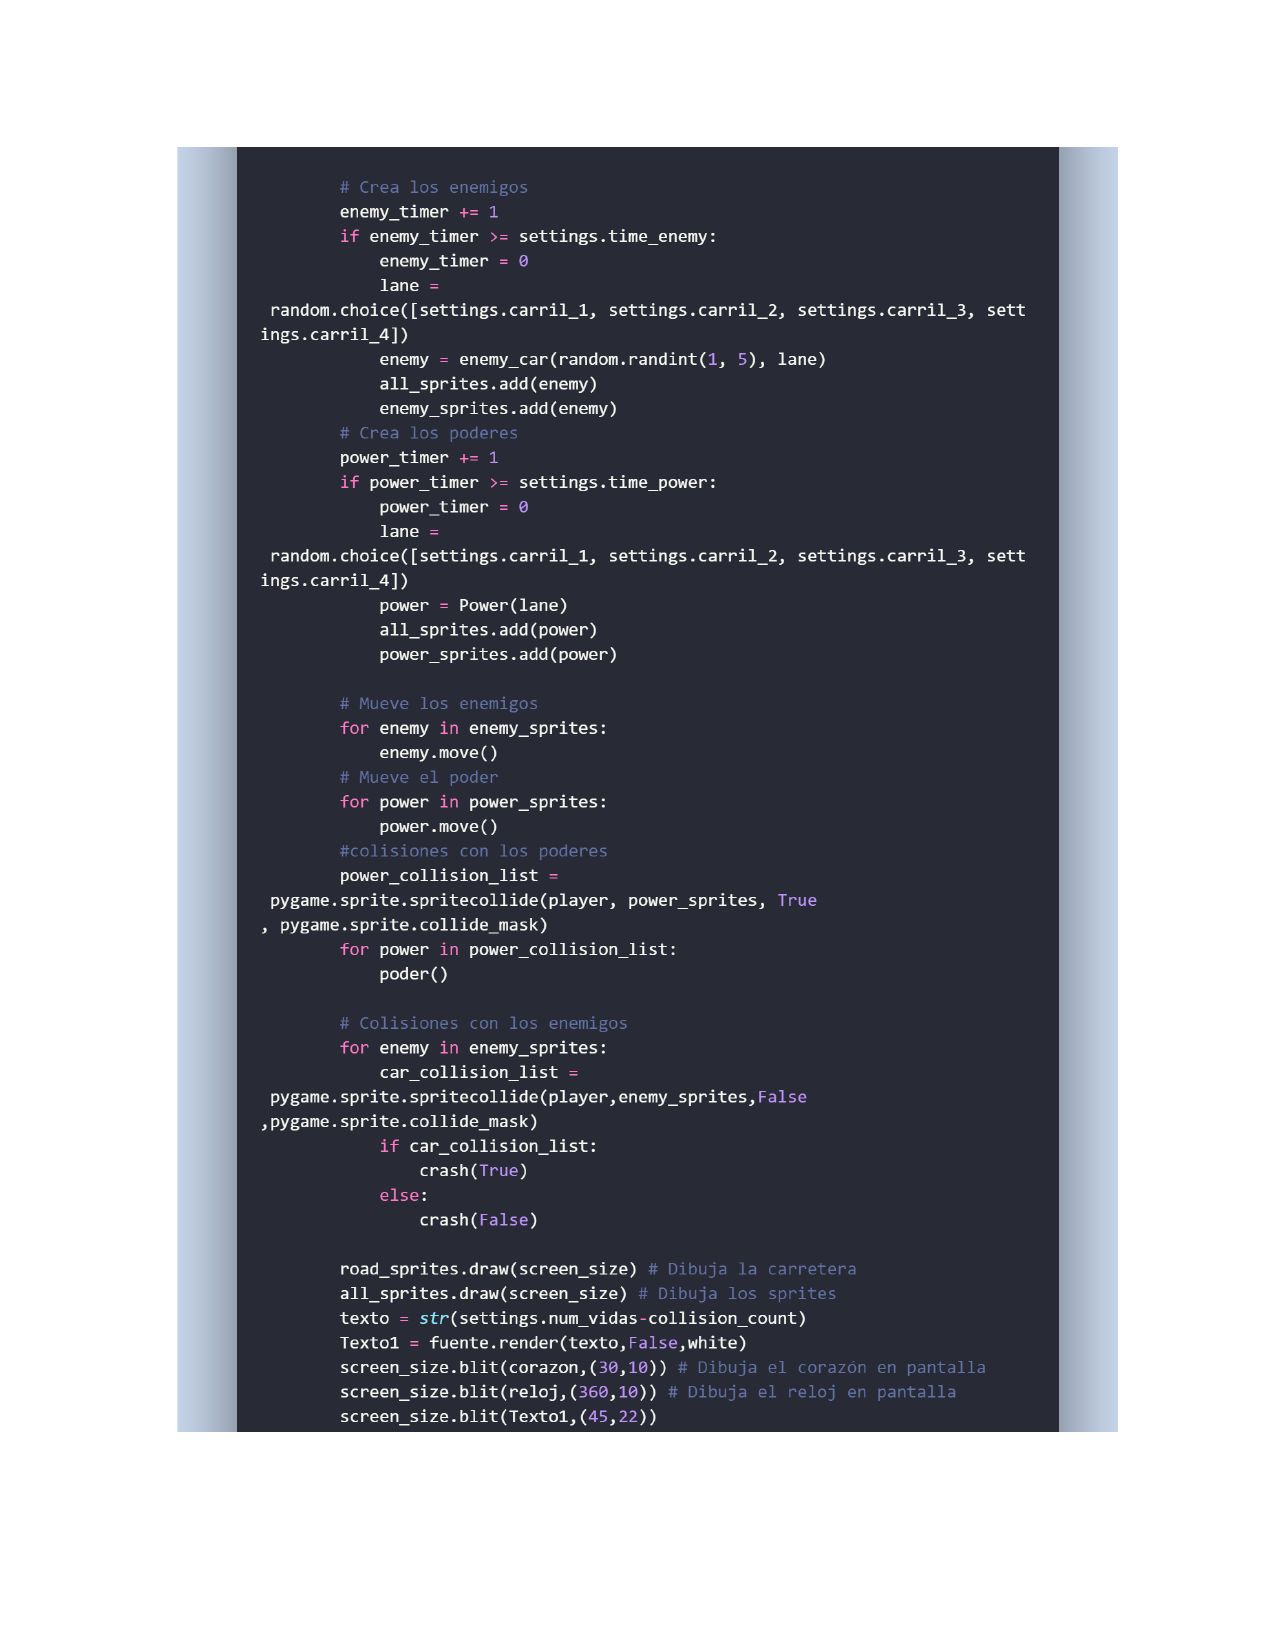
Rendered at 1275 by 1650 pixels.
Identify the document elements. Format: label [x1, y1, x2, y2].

picture [177, 147, 1118, 1432]
